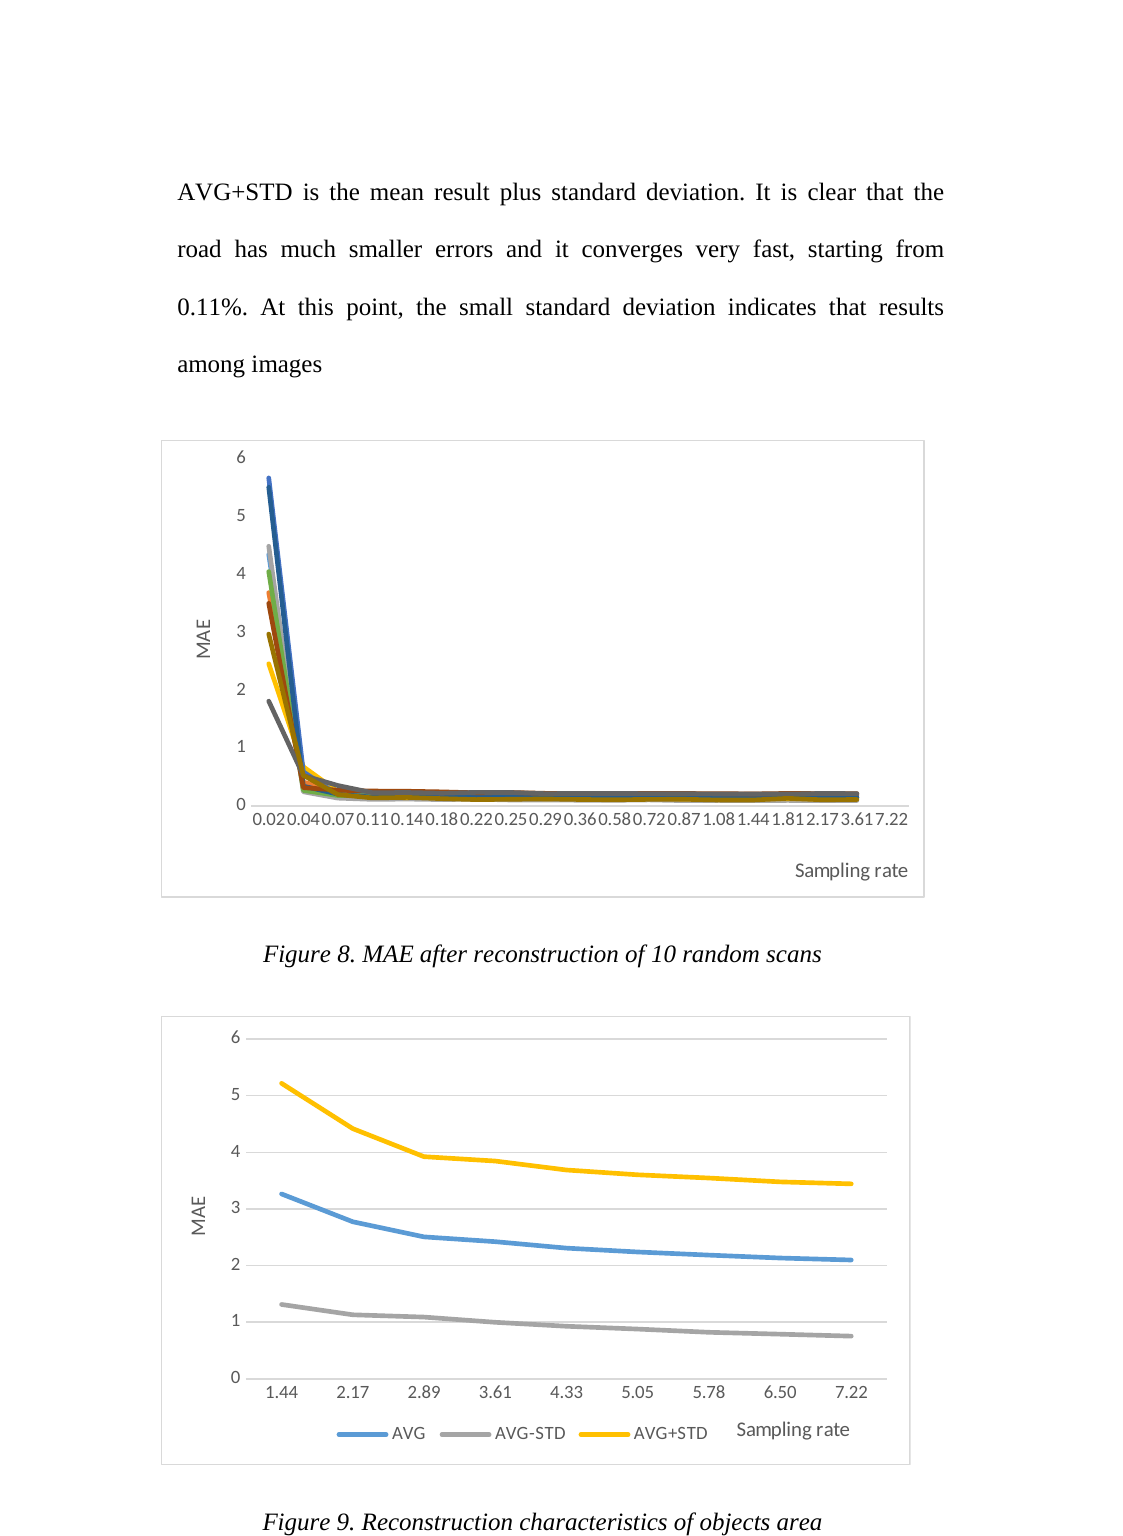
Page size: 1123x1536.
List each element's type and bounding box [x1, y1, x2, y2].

text [177, 177, 945, 378]
